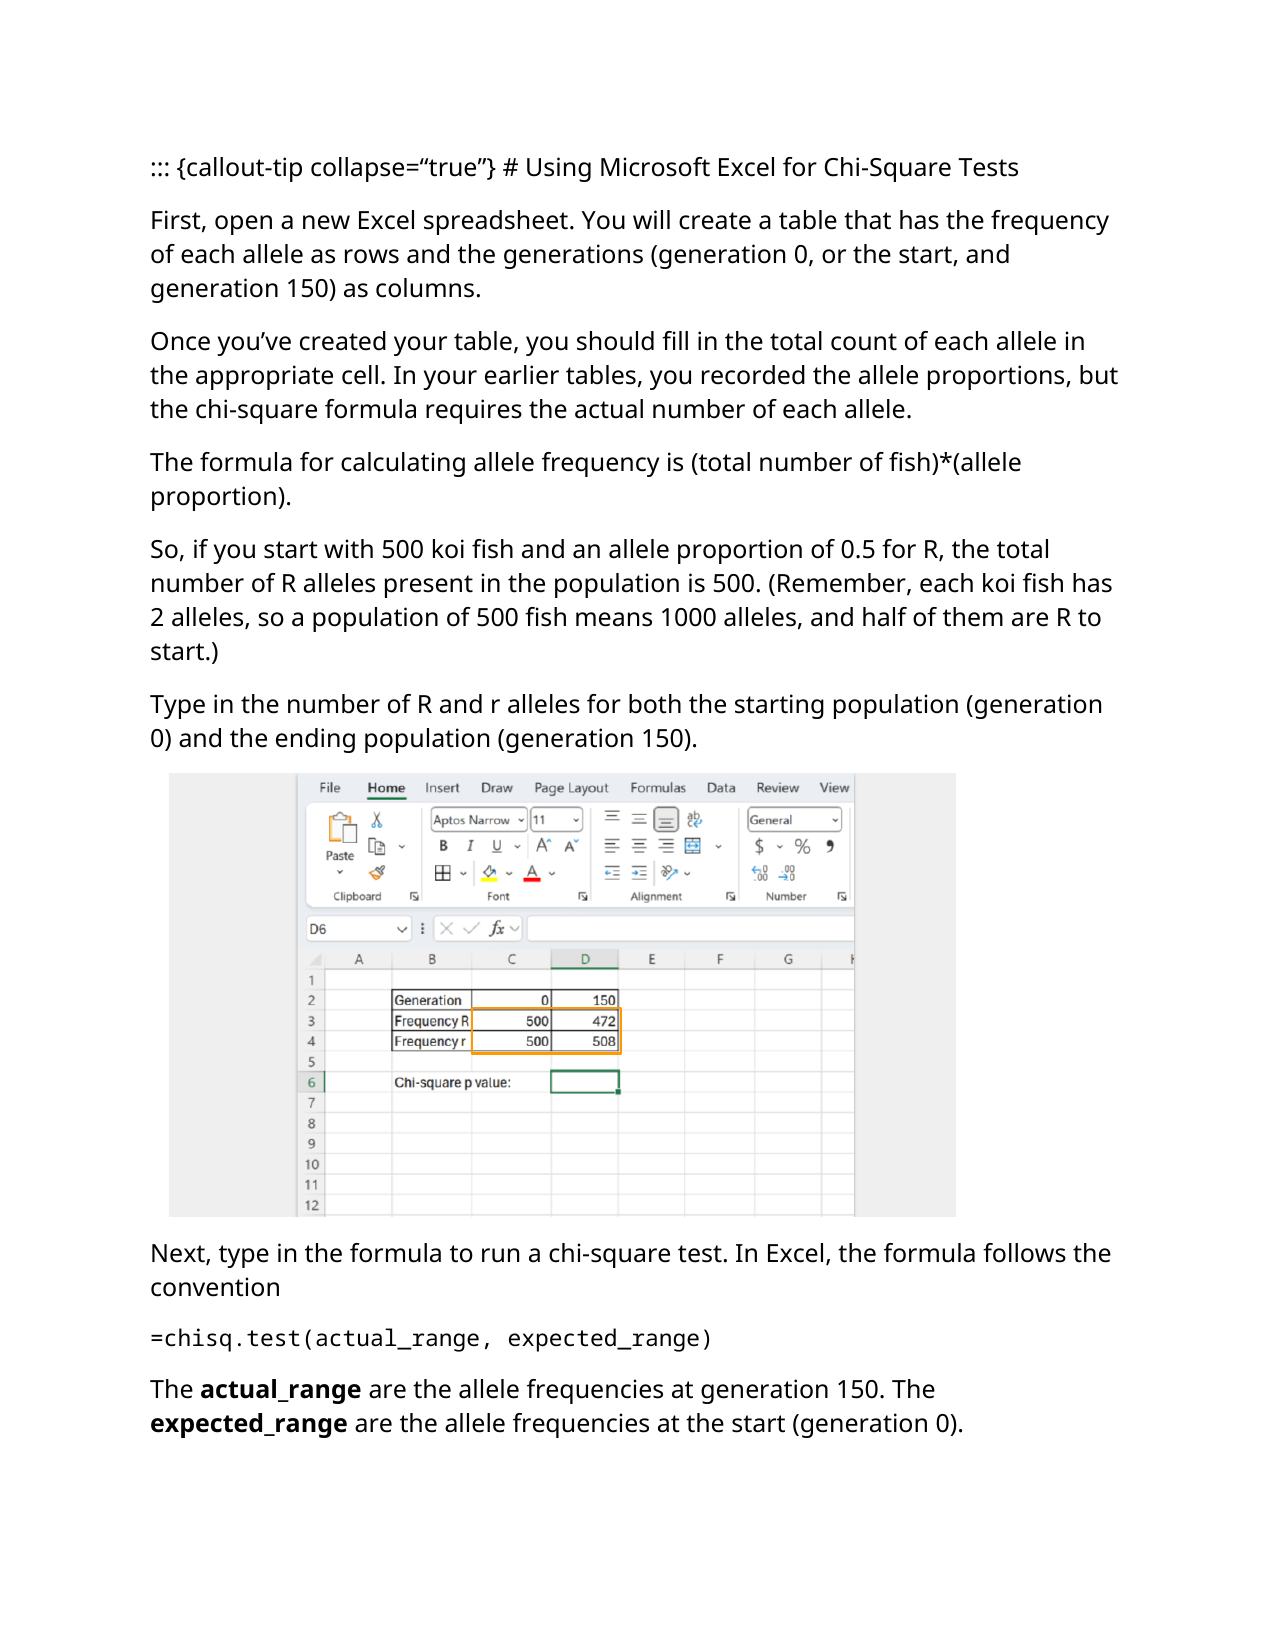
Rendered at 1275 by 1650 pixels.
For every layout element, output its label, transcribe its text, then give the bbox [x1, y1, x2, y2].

text Type in the number of R and r alleles for both the starting population (generation 0) and the ending population (generation 150). [150, 687, 1125, 755]
text First, open a new Excel spreadsheet. You will create a table that has the frequency of each allele as rows and the generations (generation 0, or the start, and generation 150) as columns. [150, 203, 1125, 305]
text The actual_range are the allele frequencies at generation 150. The expected_range are the allele frequencies at the start (generation 0). [150, 1372, 1125, 1440]
text Next, type in the formula to run a chi-square test. In Excel, the formula follows the convention [150, 1235, 1125, 1303]
text Once you’ve created your table, you should fill in the total count of each allele in the appropriate cell. In your earlier tables, you recorded the allele proportions, but the chi-square formula requires the actual number of each allele. [150, 324, 1125, 426]
picture [168, 773, 957, 1217]
text So, if you start with 500 koi fish and an allele proportion of 0.5 for R, the total number of R alleles present in the population is 500. (Remember, each koi fish has 2 alleles, so a population of 500 fish means 1000 alleles, and half of them are R to start.) [150, 532, 1125, 668]
text The formula for calculating allele frequency is (total number of fish)*(allele proportion). [150, 445, 1125, 513]
text ::: {callout-tip collapse=“true”} # Using Microsoft Excel for Chi-Square Tests [150, 150, 1125, 184]
text =chisq.test(actual_range, expected_range) [150, 1322, 1125, 1353]
